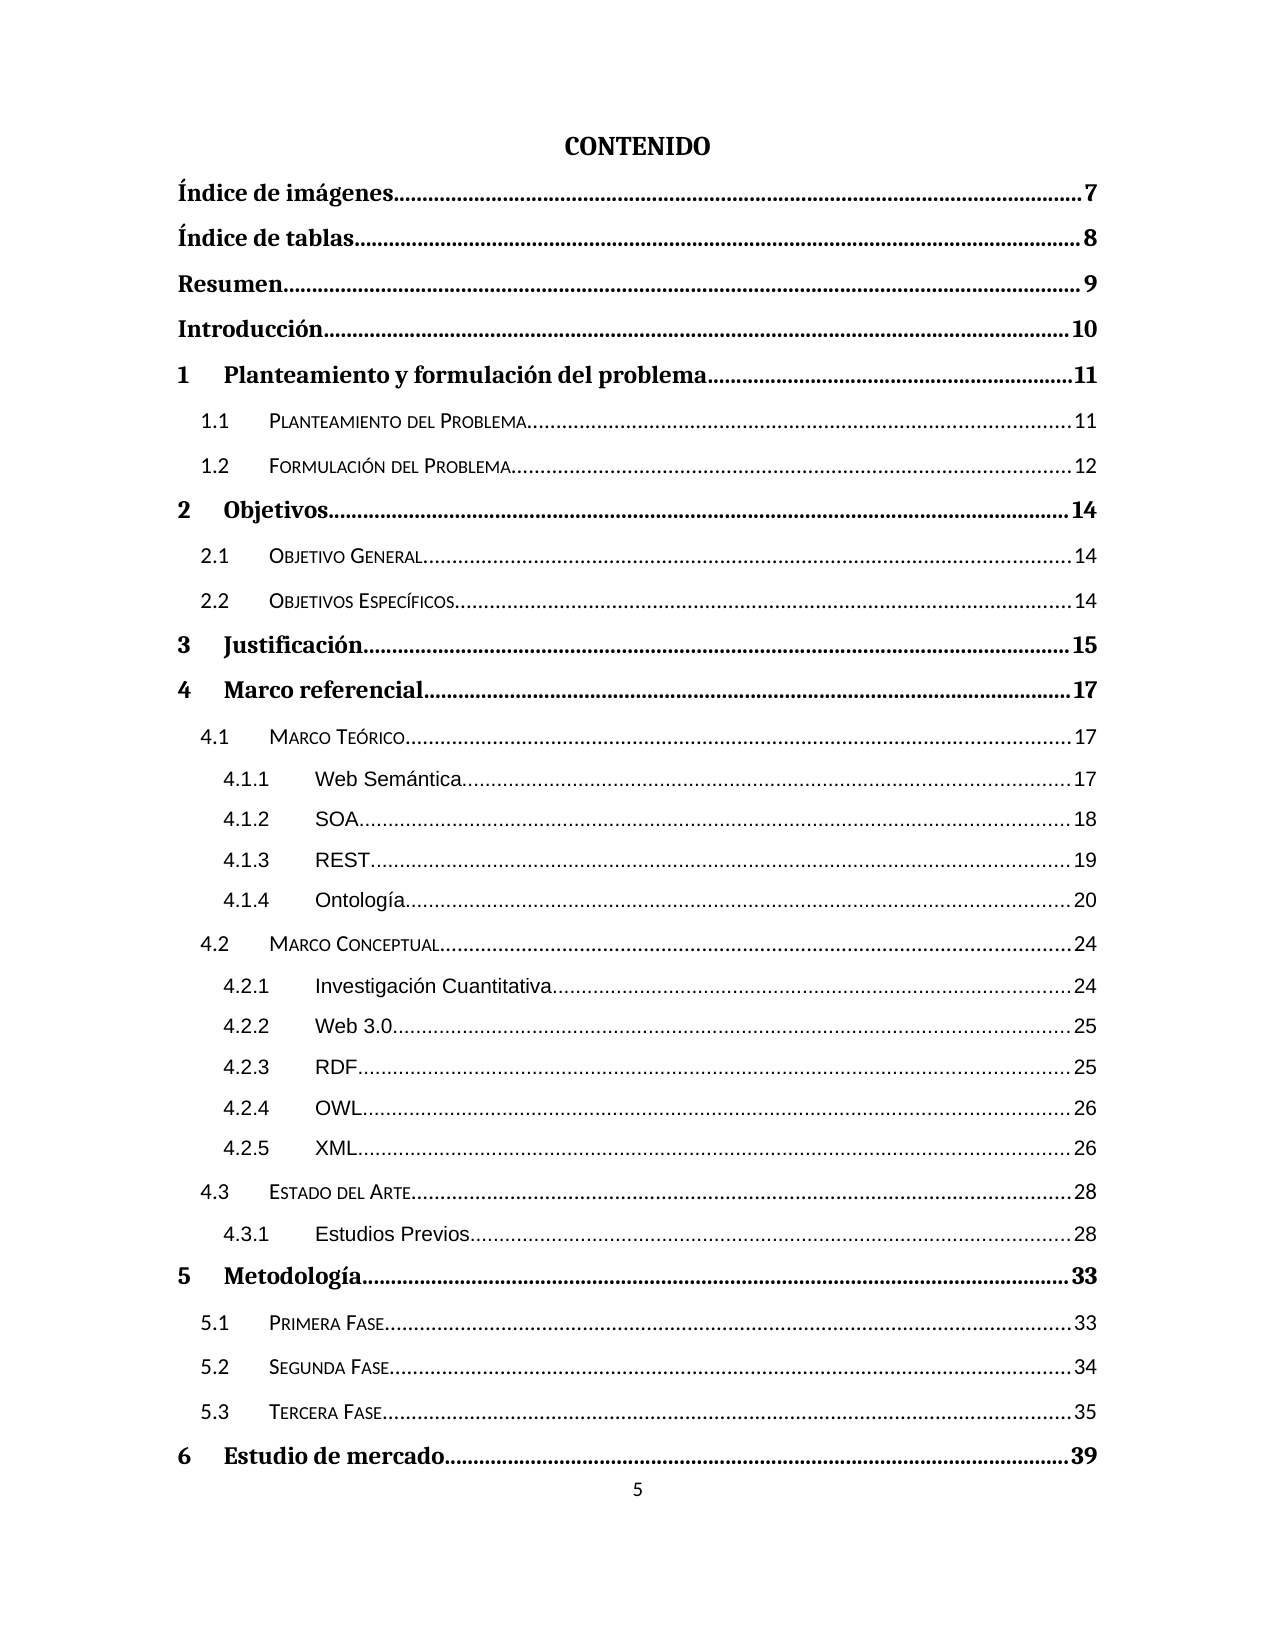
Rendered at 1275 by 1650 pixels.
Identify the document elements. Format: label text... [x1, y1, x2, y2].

text 4 Marco referencial 17 [177, 676, 1098, 705]
text Introducción 10 [177, 315, 1098, 344]
text Resumen 9 [177, 270, 1098, 299]
text 2.1 Objetivo General 14 [200, 541, 1098, 569]
text 5 Metodología 33 [177, 1262, 1098, 1291]
text 4.1.3 REST 19 [223, 848, 1098, 872]
text 5.1 Primera Fase 33 [200, 1308, 1098, 1336]
text 4.2.4 OWL 26 [223, 1096, 1098, 1119]
text 4.1 Marco Teórico 17 [200, 722, 1098, 750]
text 3 Justificación 15 [177, 631, 1098, 659]
text 4.2.3 RDF 25 [223, 1055, 1098, 1079]
text CONTENIDO [177, 131, 1098, 162]
text 4.3.1 Estudios Previos 28 [223, 1221, 1098, 1245]
text 1.2 Formulación del Problema 12 [200, 451, 1098, 479]
text Índice de tablas 8 [177, 224, 1098, 253]
text 4.2.5 XML 26 [223, 1136, 1098, 1160]
text 4.1.2 SOA 18 [223, 807, 1098, 831]
text 2.2 Objetivos Específicos 14 [200, 586, 1098, 614]
text 4.1.4 Ontología 20 [223, 888, 1098, 912]
text 6 Estudio de mercado 39 [177, 1442, 1098, 1470]
text 4.2.2 Web 3.0 25 [223, 1014, 1098, 1038]
text 1.1 Planteamiento del Problema 11 [200, 406, 1098, 434]
text 4.1.1 Web Semántica 17 [223, 766, 1098, 790]
text 1 Planteamiento y formulación del problema 11 [177, 361, 1098, 390]
text 5.3 Tercera Fase 35 [200, 1397, 1098, 1425]
text 4.2.1 Investigación Cuantitativa 24 [223, 974, 1098, 998]
text Índice de imágenes 7 [177, 179, 1098, 208]
text 5.2 Segunda Fase 34 [200, 1352, 1098, 1380]
text 4.3 Estado del Arte 28 [200, 1177, 1098, 1205]
text 4.2 Marco Conceptual 24 [200, 929, 1098, 957]
text 2 Objetivos 14 [177, 496, 1098, 524]
